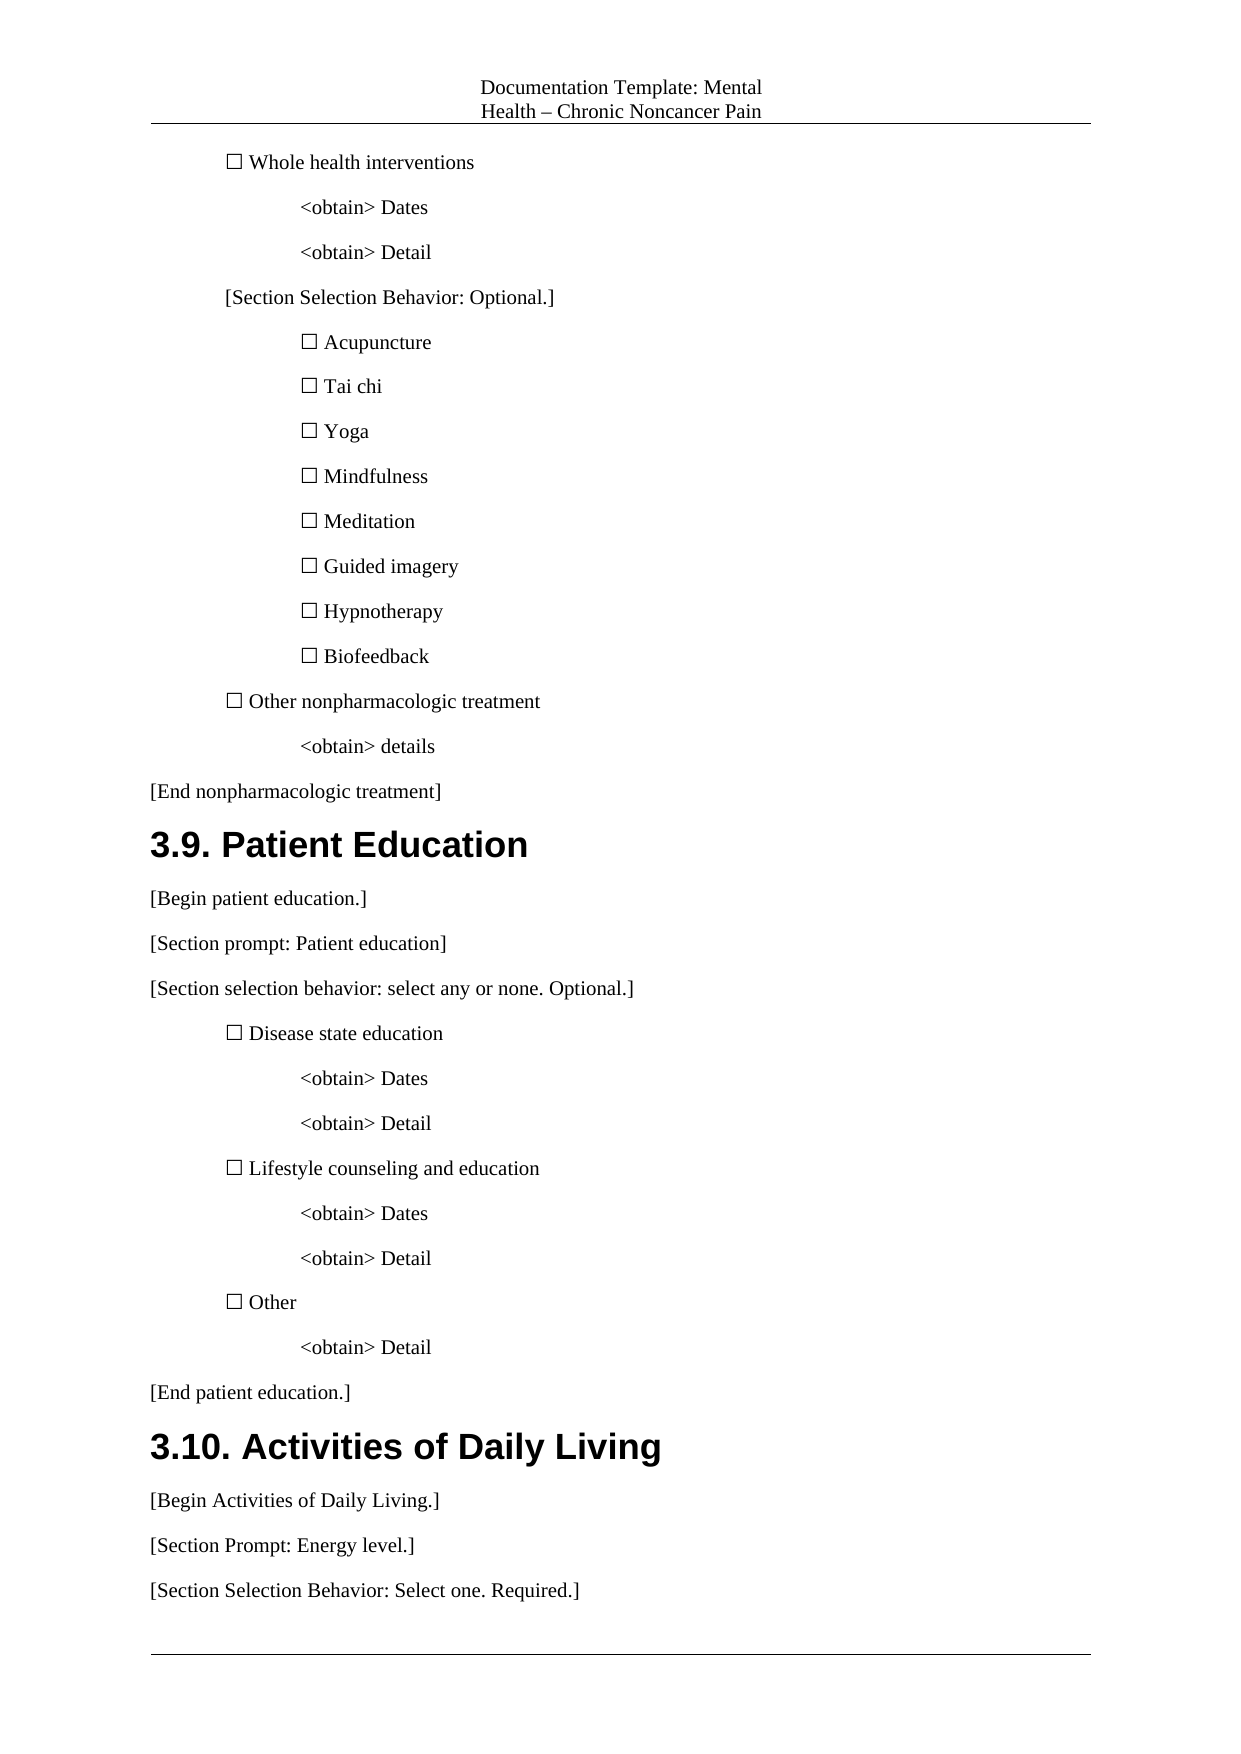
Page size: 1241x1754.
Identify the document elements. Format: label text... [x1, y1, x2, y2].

text 3.9. Patient Education [150, 823, 1090, 865]
text ☐ Biofeedback [300, 644, 940, 668]
text <obtain> Detail [300, 1335, 940, 1359]
text [Begin patient education.] [150, 886, 1090, 910]
text ☐ Other nonpharmacologic treatment [225, 689, 1015, 713]
text ☐ Whole health interventions [225, 150, 1015, 174]
text [Section Prompt: Energy level.] [150, 1533, 1090, 1557]
text <obtain> Dates [300, 1201, 940, 1224]
text <obtain> Detail [300, 1111, 940, 1135]
text <obtain> Detail [300, 240, 940, 264]
text [Begin Activities of Daily Living.] [150, 1488, 1090, 1512]
text ☐ Hypnotherapy [300, 599, 940, 623]
text [Section selection behavior: select any or none. Optional.] [150, 976, 1090, 1000]
text [Section prompt: Patient education] [150, 931, 1090, 955]
text 3.10. Activities of Daily Living [150, 1425, 1090, 1467]
text ☐ Mindfulness [300, 464, 940, 488]
text [End patient education.] [150, 1380, 1090, 1404]
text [150, 1578, 1090, 1602]
text ☐ Yoga [300, 419, 940, 443]
text ☐ Meditation [300, 509, 940, 533]
text <obtain> details [300, 734, 940, 758]
text <obtain> Detail [300, 1245, 940, 1269]
text ☐ Acupuncture [300, 329, 940, 354]
text <obtain> Dates [300, 195, 940, 219]
text ☐ Lifestyle counseling and education [225, 1156, 1015, 1180]
text ☐ Guided imagery [300, 554, 940, 578]
text ☐ Disease state education [225, 1021, 1015, 1045]
text <obtain> Dates [300, 1066, 940, 1090]
text [Section Selection Behavior: Optional.] [225, 285, 1015, 309]
text ☐ Tai chi [300, 374, 940, 398]
text [End nonpharmacologic treatment] [150, 778, 1090, 803]
text ☐ Other [225, 1290, 1015, 1314]
